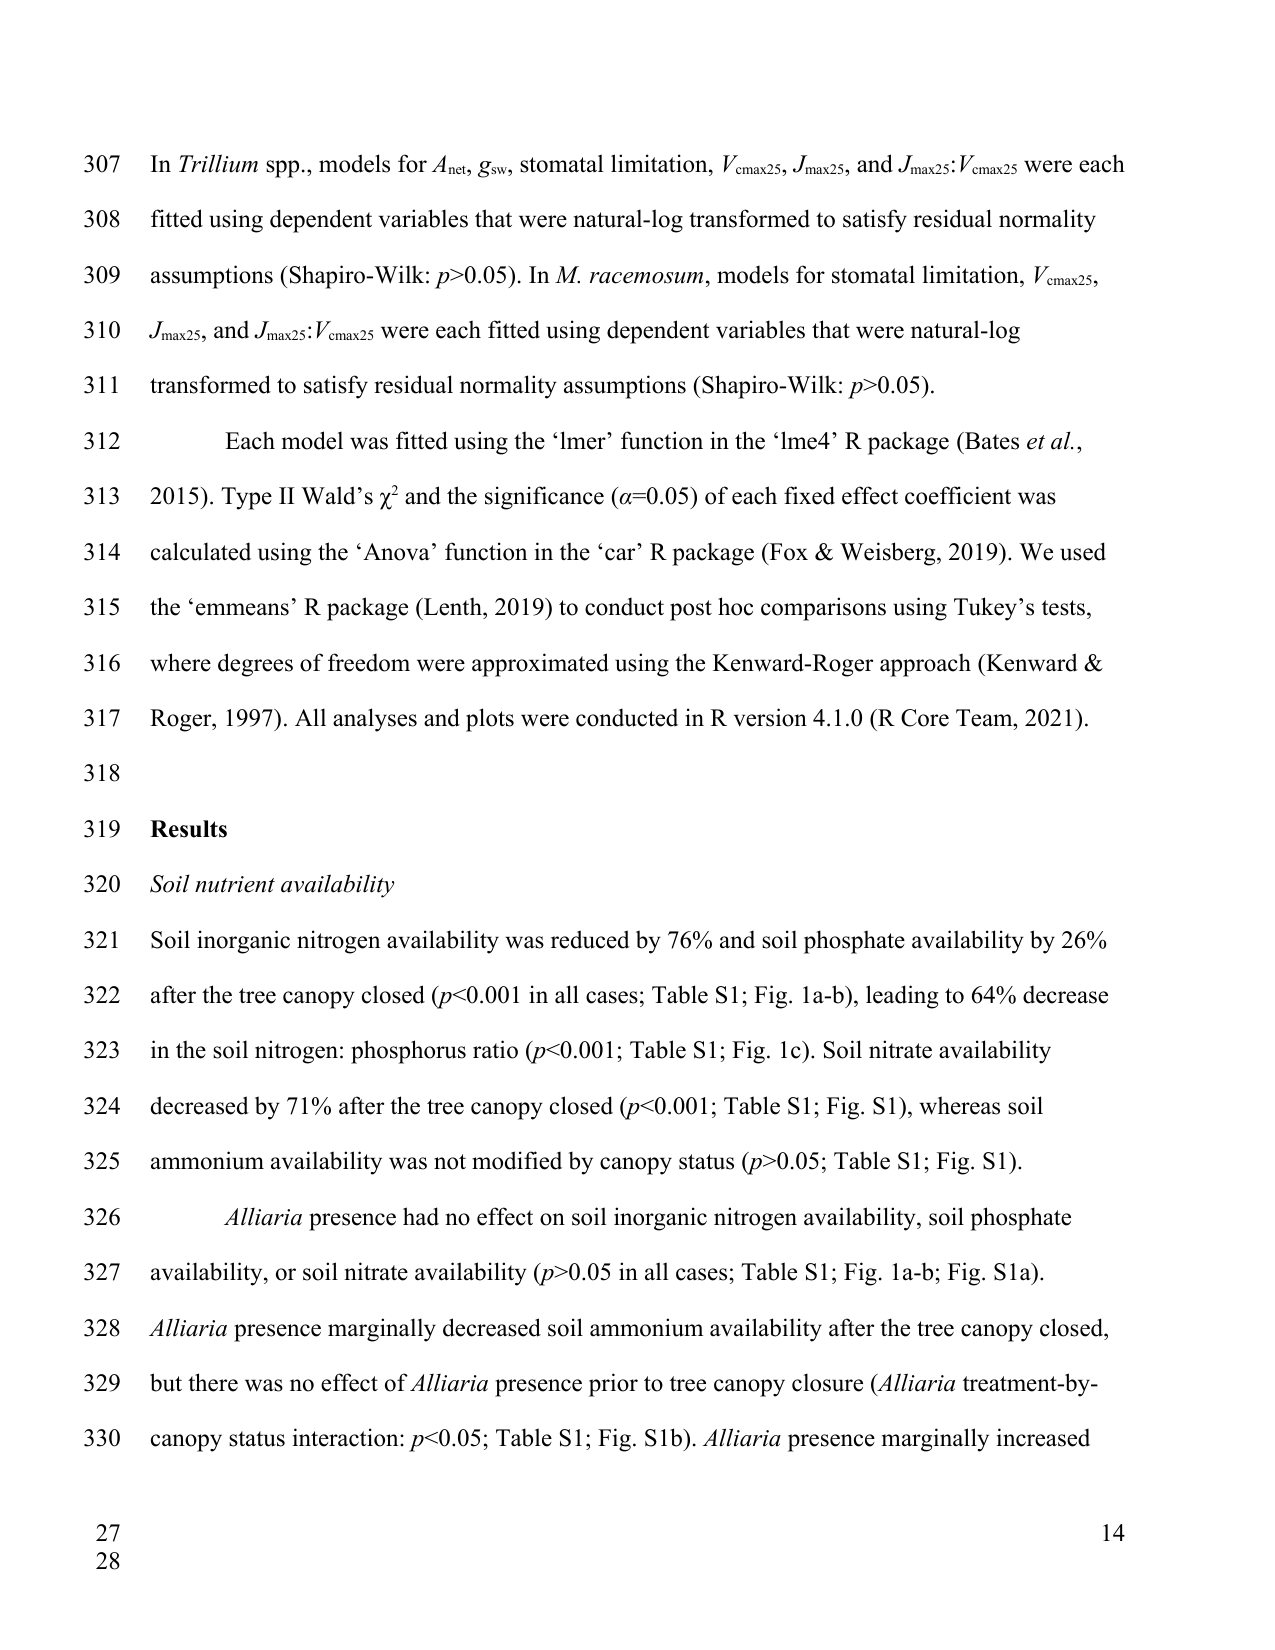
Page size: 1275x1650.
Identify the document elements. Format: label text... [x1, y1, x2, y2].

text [150, 150, 1125, 399]
text Results [150, 815, 1125, 843]
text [150, 1203, 1125, 1452]
text Soil inorganic nitrogen availability was reduced by 76% and soil phosphate availability by 26% after the tree canopy closed (p<0.001 in all cases; Table S1; Fig. 1a-b), leading to 64% decrease in the soil nitrogen: phosphorus ratio (p<0.001; Table S1; Fig. 1c). Soil nitrate availability decreased by 71% after the tree canopy closed (p<0.001; Table S1; Fig. S1), whereas soil ammonium availability was not modified by canopy status (p>0.05; Table S1; Fig. S1). [150, 926, 1125, 1175]
text Soil nutrient availability [150, 870, 1125, 898]
text Each model was fitted using the ‘lmer’ function in the ‘lme4’ R package . Type II Wald’s χ2 and the significance (α=0.05) of each fixed effect coefficient was calculated using the ‘Anova’ function in the ‘car’ R package . We used the ‘emmeans’ R package to conduct post hoc comparisons using Tukey’s tests, where degrees of freedom were approximated using the Kenward-Roger approach . All analyses and plots were conducted in R version 4.1.0 . [150, 427, 1125, 732]
